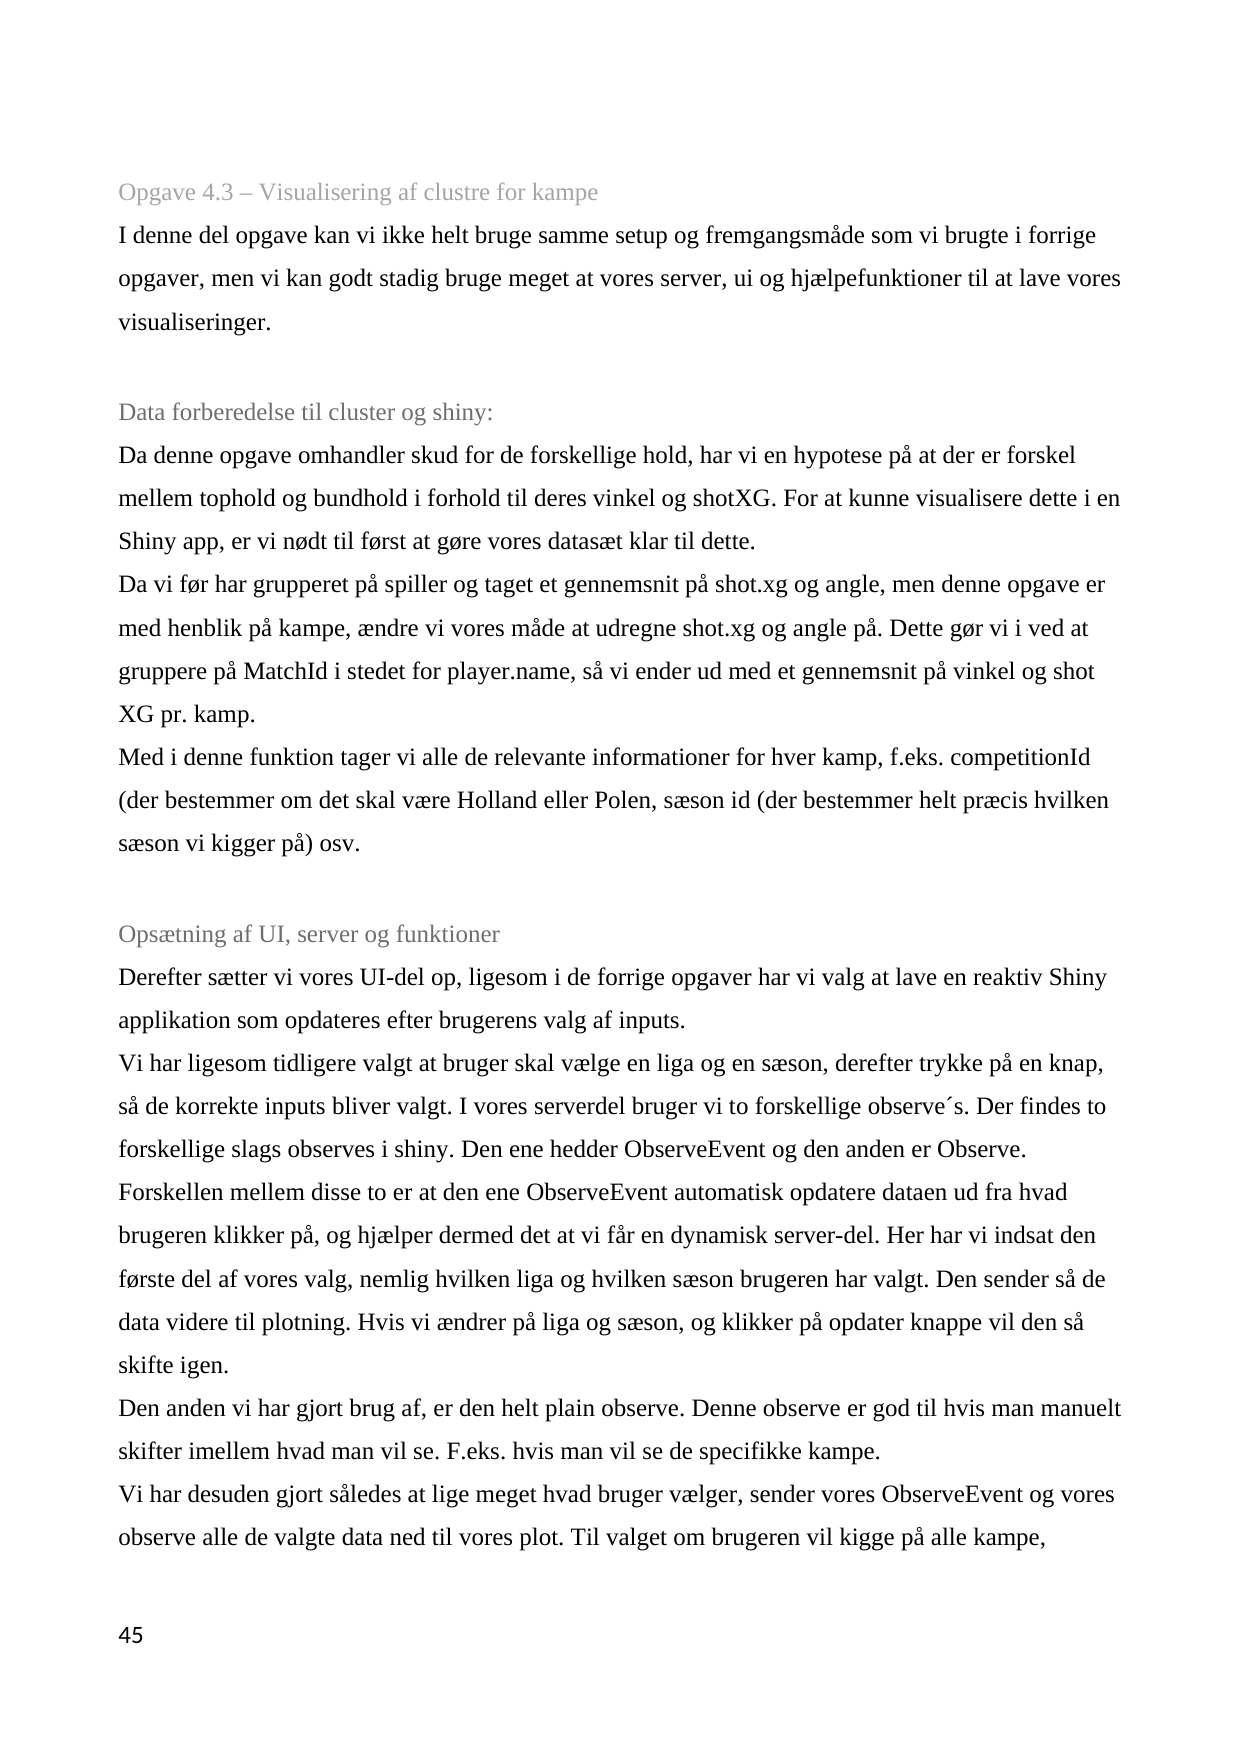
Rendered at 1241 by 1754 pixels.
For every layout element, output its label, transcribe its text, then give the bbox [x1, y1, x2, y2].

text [118, 1479, 1122, 1551]
subtitle Opgave 4.3 – Visualisering af clustre for kampe [118, 177, 1122, 206]
text Da vi før har grupperet på spiller og taget et gennemsnit på shot.xg og angle, men denne opgave er med henblik på kampe, ændre vi vores måde at udregne shot.xg og angle på. Dette gør vi i ved at gruppere på MatchId i stedet for player.name, så vi ender ud med et gennemsnit på vinkel og shot XG pr. kamp. [118, 569, 1122, 728]
text Derefter sætter vi vores UI-del op, ligesom i de forrige opgaver har vi valg at lave en reaktiv Shiny applikation som opdateres efter brugerens valg af inputs. [118, 962, 1122, 1034]
subtitle Opsætning af UI, server og funktioner [118, 919, 1122, 947]
text Med i denne funktion tager vi alle de relevante informationer for hver kamp, f.eks. competitionId (der bestemmer om det skal være Holland eller Polen, sæson id (der bestemmer helt præcis hvilken sæson vi kigger på) osv. [118, 742, 1122, 857]
text Da denne opgave omhandler skud for de forskellige hold, har vi en hypotese på at der er forskel mellem tophold og bundhold i forhold til deres vinkel og shotXG. For at kunne visualisere dette i en Shiny app, er vi nødt til først at gøre vores datasæt klar til dette. [118, 440, 1122, 555]
text Vi har ligesom tidligere valgt at bruger skal vælge en liga og en sæson, derefter trykke på en knap, så de korrekte inputs bliver valgt. I vores serverdel bruger vi to forskellige observe´s. Der findes to forskellige slags observes i shiny. Den ene hedder ObserveEvent og den anden er Observe. Forskellen mellem disse to er at den ene ObserveEvent automatisk opdatere dataen ud fra hvad brugeren klikker på, og hjælper dermed det at vi får en dynamisk server-del. Her har vi indsat den første del af vores valg, nemlig hvilken liga og hvilken sæson brugeren har valgt. Den sender så de data videre til plotning. Hvis vi ændrer på liga og sæson, og klikker på opdater knappe vil den så skifte igen. [118, 1048, 1122, 1379]
text I denne del opgave kan vi ikke helt bruge samme setup og fremgangsmåde som vi brugte i forrige opgaver, men vi kan godt stadig bruge meget at vores server, ui og hjælpefunktioner til at lave vores visualiseringer. [118, 220, 1122, 335]
subtitle Data forberedelse til cluster og shiny: [118, 397, 1122, 426]
text Den anden vi har gjort brug af, er den helt plain observe. Denne observe er god til hvis man manuelt skifter imellem hvad man vil se. F.eks. hvis man vil se de specifikke kampe. [118, 1393, 1122, 1465]
